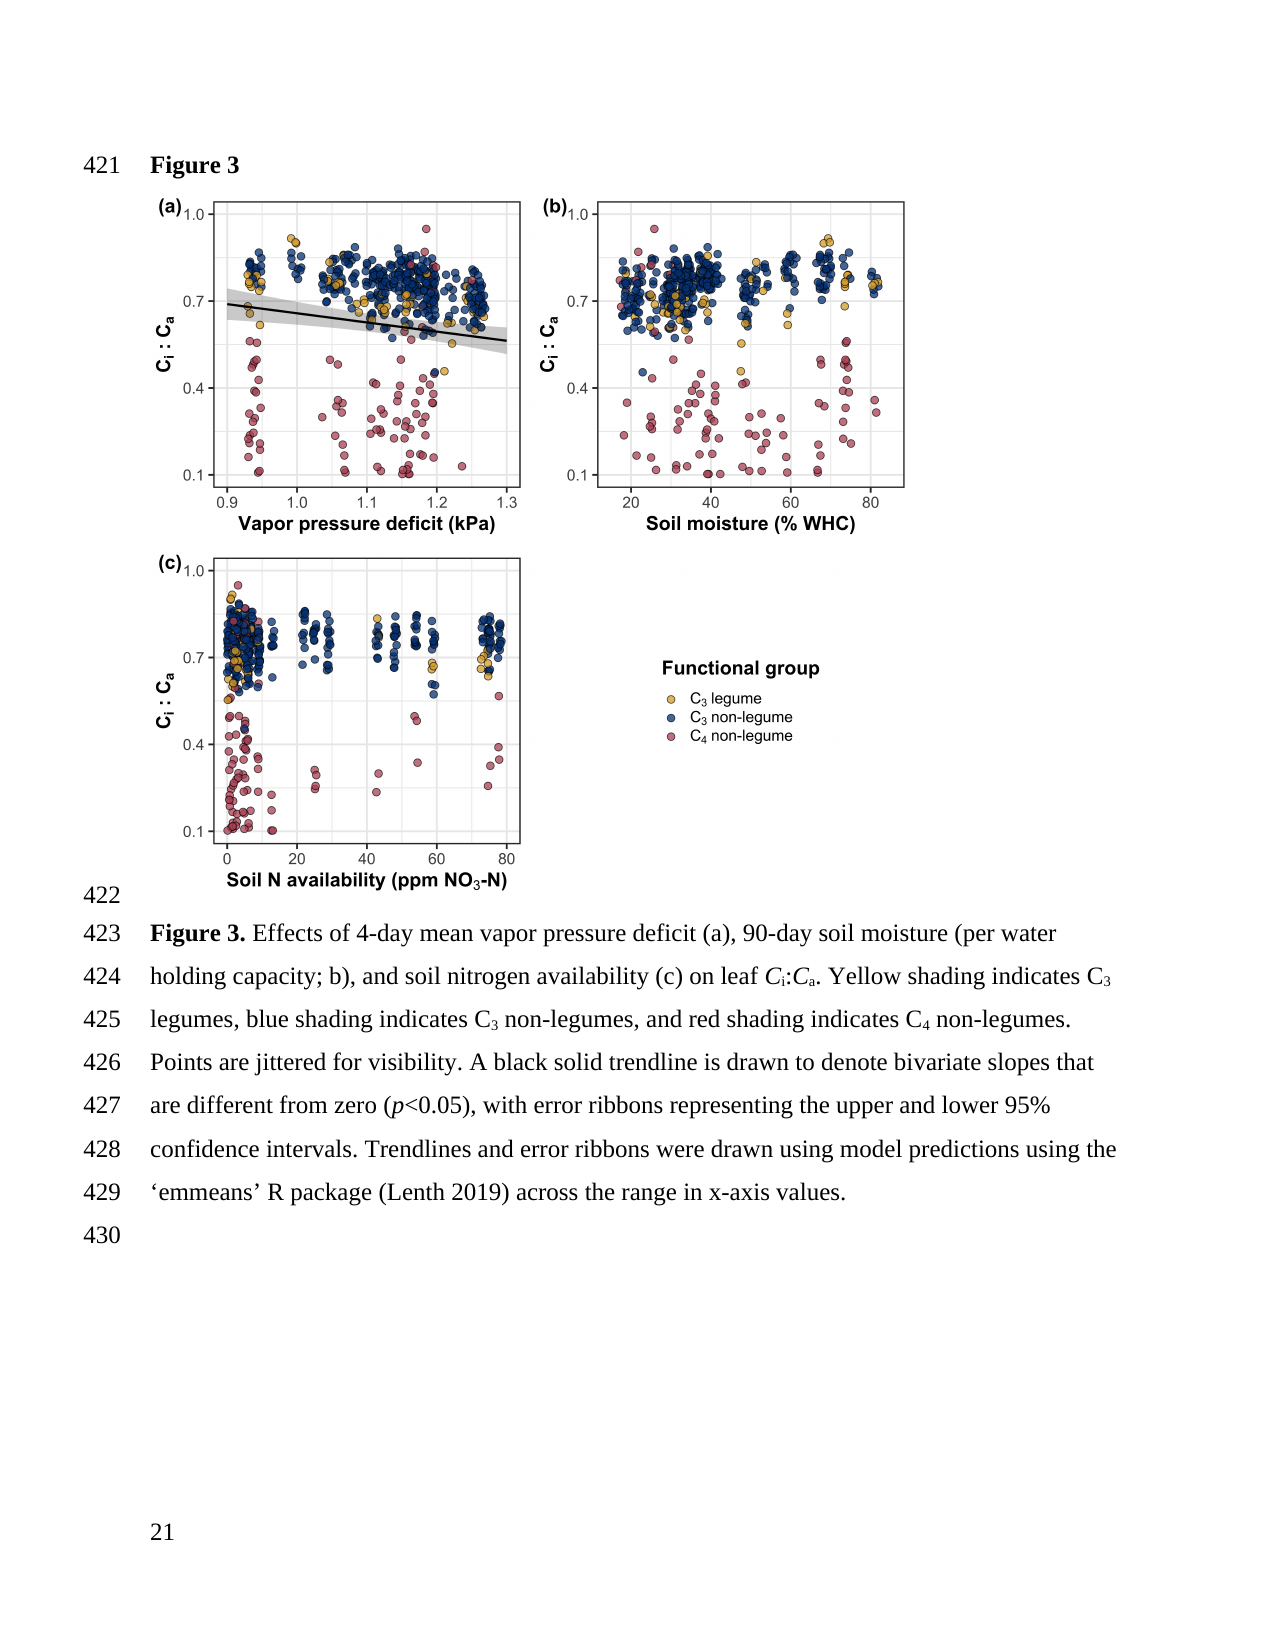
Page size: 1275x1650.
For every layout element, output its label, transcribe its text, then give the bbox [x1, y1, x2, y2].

text Figure 3. Effects of 4-day mean vapor pressure deficit (a), 90-day soil moisture (per water holding capacity; b), and soil nitrogen availability (c) on leaf Ci:Ca. Yellow shading indicates C3 legumes, blue shading indicates C3 non-legumes, and red shading indicates C4 non-legumes. Points are jittered for visibility. A black solid trendline is drawn to denote bivariate slopes that are different from zero (p<0.05), with error ribbons representing the upper and lower 95% confidence intervals. Trendlines and error ribbons were drawn using model predictions using the ‘emmeans’ R package (Lenth 2019) across the range in x-axis values. [150, 918, 1125, 1206]
text Figure 3 [150, 150, 1125, 179]
picture [150, 193, 910, 904]
